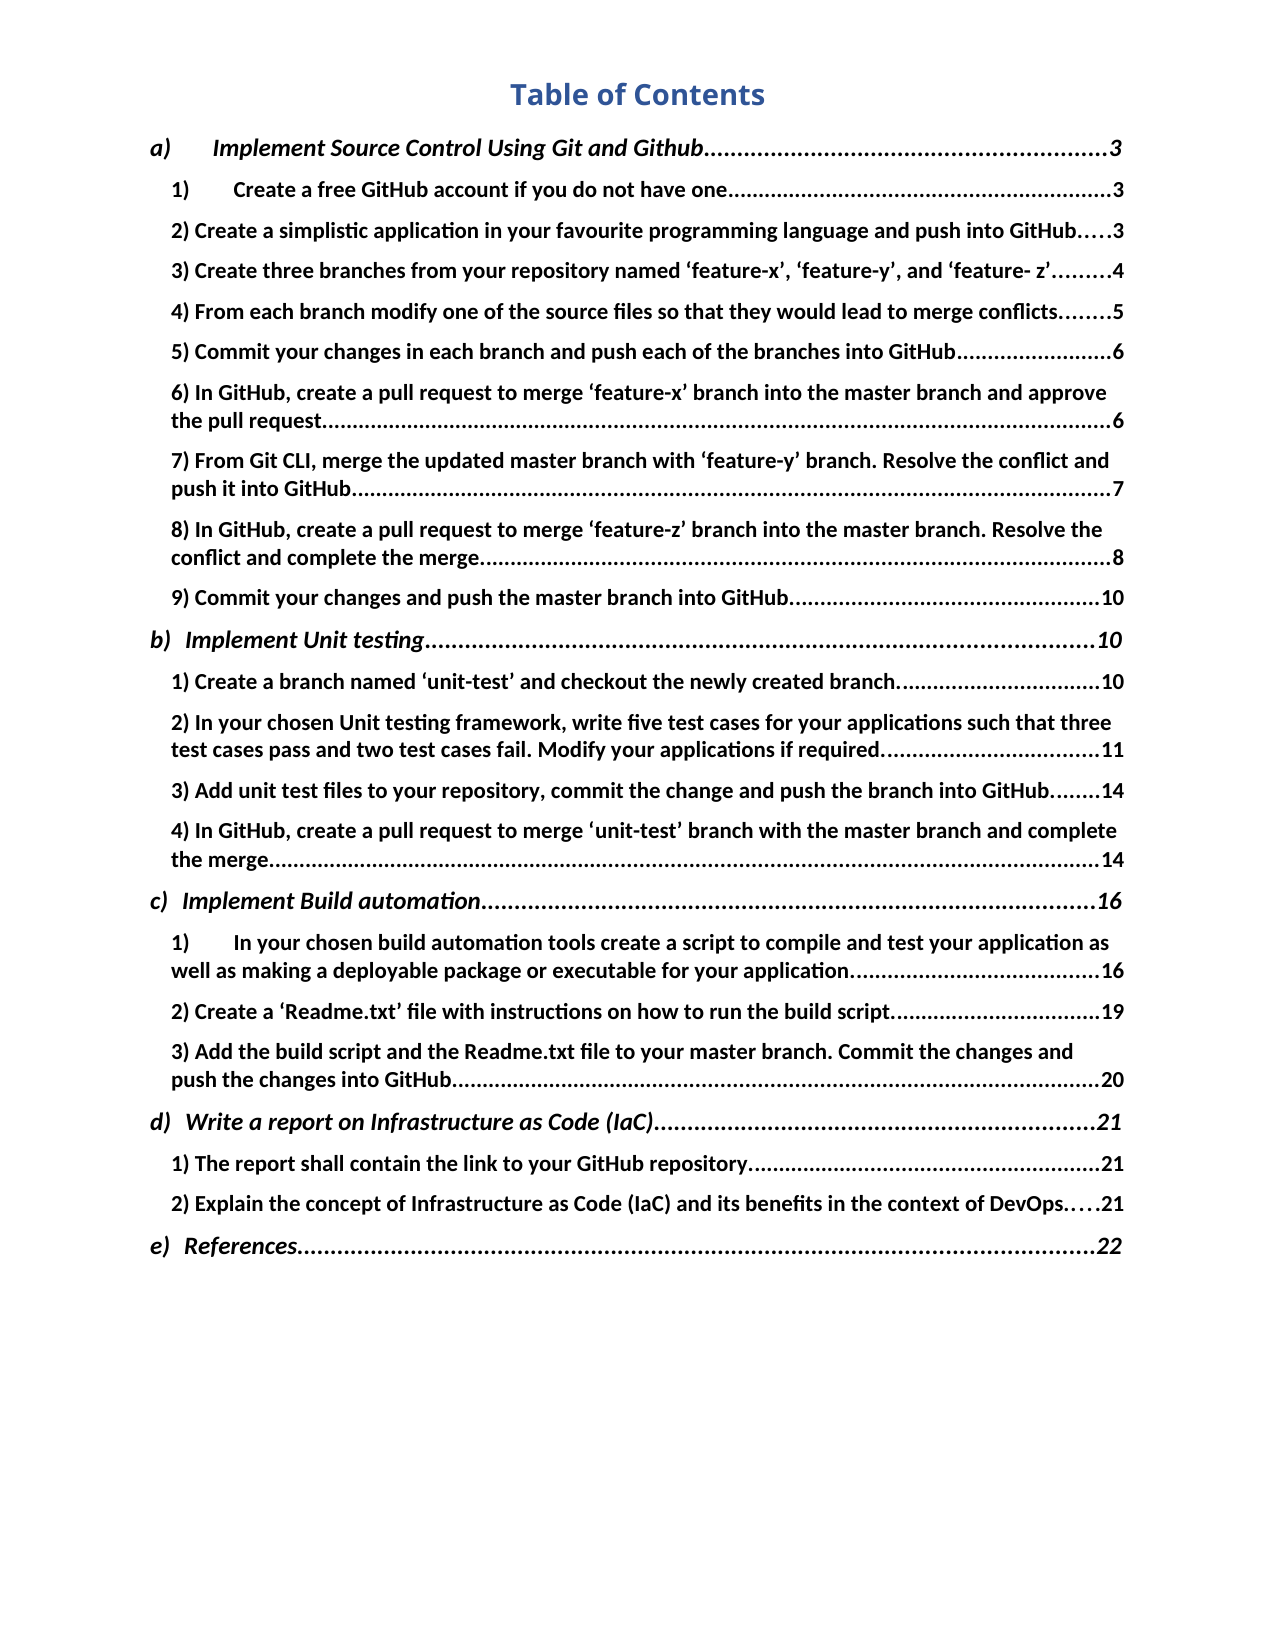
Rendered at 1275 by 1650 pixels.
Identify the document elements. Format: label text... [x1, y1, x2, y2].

text 3) Add unit test files to your repository, commit the change and push the branch into GitHub. 14 [171, 776, 1125, 804]
text 9) Commit your changes and push the master branch into GitHub. 10 [171, 583, 1125, 612]
text 5) Commit your changes in each branch and push each of the branches into GitHub 6 [171, 337, 1125, 365]
text 2) In your chosen Unit testing framework, write five test cases for your applications such that three test cases pass and two test cases fail. Modify your applications if required. 11 [171, 708, 1125, 764]
text c) Implement Build automation 16 [150, 885, 1125, 916]
text e) References 22 [150, 1230, 1125, 1260]
text d) Write a report on Infrastructure as Code (IaC) 21 [150, 1106, 1125, 1136]
text 4) From each branch modify one of the source files so that they would lead to merge conflicts. 5 [171, 297, 1125, 325]
text 7) From Git CLI, merge the updated master branch with ‘feature-y’ branch. Resolve the conflict and push it into GitHub 7 [171, 446, 1125, 502]
text 4) In GitHub, create a pull request to merge ‘unit-test’ branch with the master branch and complete the merge. 14 [171, 817, 1125, 873]
text 8) In GitHub, create a pull request to merge ‘feature-z’ branch into the master branch. Resolve the conflict and complete the merge. 8 [171, 515, 1125, 571]
text 2) Create a ‘Readme.txt’ file with instructions on how to run the build script. 19 [171, 997, 1125, 1025]
text 1) In your chosen build automation tools create a script to compile and test your application as well as making a deployable package or executable for your application. 16 [171, 928, 1125, 984]
text 1) The report shall contain the link to your GitHub repository. 21 [171, 1149, 1125, 1177]
text 3) Add the build script and the Readme.txt file to your master branch. Commit the changes and push the changes into GitHub. 20 [171, 1037, 1125, 1093]
text 3) Create three branches from your repository named ‘feature-x’, ‘feature-y’, and ‘feature- z’. 4 [171, 256, 1125, 284]
text a) Implement Source Control Using Git and Github 3 [150, 132, 1125, 163]
text b) Implement Unit testing 10 [150, 624, 1125, 654]
text 1) Create a free GitHub account if you do not have one 3 [171, 175, 1125, 203]
text 2) Explain the concept of Infrastructure as Code (IaC) and its benefits in the context of DevOps. 21 [171, 1189, 1125, 1217]
subtitle Table of Contents [150, 74, 1125, 114]
text 2) Create a simplistic application in your favourite programming language and push into GitHub. 3 [171, 216, 1125, 244]
text 1) Create a branch named ‘unit-test’ and checkout the newly created branch. 10 [171, 667, 1125, 695]
text 6) In GitHub, create a pull request to merge ‘feature-x’ branch into the master branch and approve the pull request. 6 [171, 378, 1125, 434]
